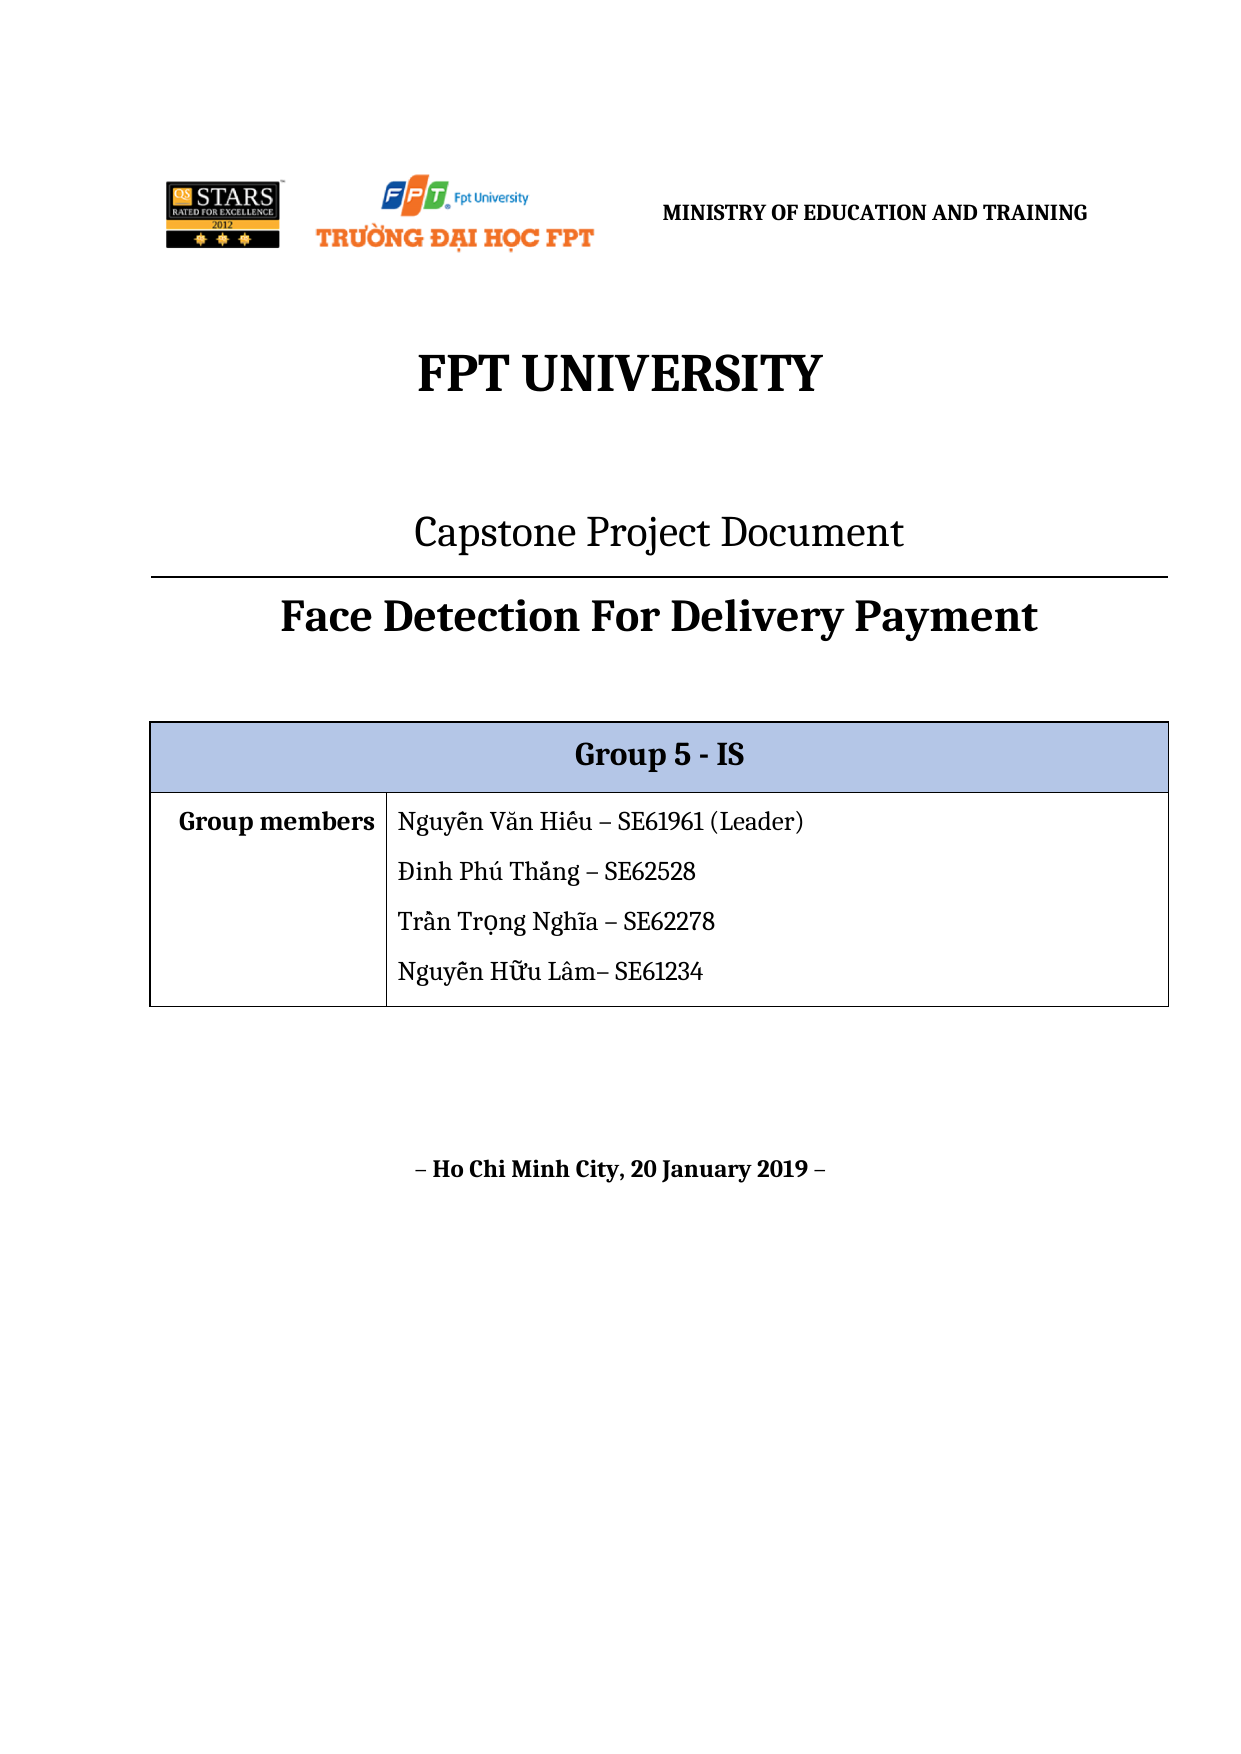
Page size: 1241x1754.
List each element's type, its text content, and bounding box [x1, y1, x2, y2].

table_cell Face Detection For Delivery Payment [150, 576, 1169, 721]
table_header MINISTRY OF EDUCATION AND TRAINING [637, 150, 1113, 282]
picture [161, 162, 598, 264]
table_cell Nguyễn Văn Hiếu – SE61961 (Leader) Đinh Phú Thắng – SE62528 Trần Trọng Nghĩa – SE62278 Nguyễn Hữu Lâm– SE61234 [387, 793, 1168, 1006]
table_cell Group members [151, 793, 386, 1006]
table_cell Group 5 - IS [151, 723, 1168, 792]
table_header Capstone Project Document [150, 495, 1169, 576]
text – Ho Chi Minh City, 20 January 2019 – [150, 1155, 1090, 1184]
table_header [150, 150, 637, 282]
text FPT UNIVERSITY [150, 343, 1090, 405]
